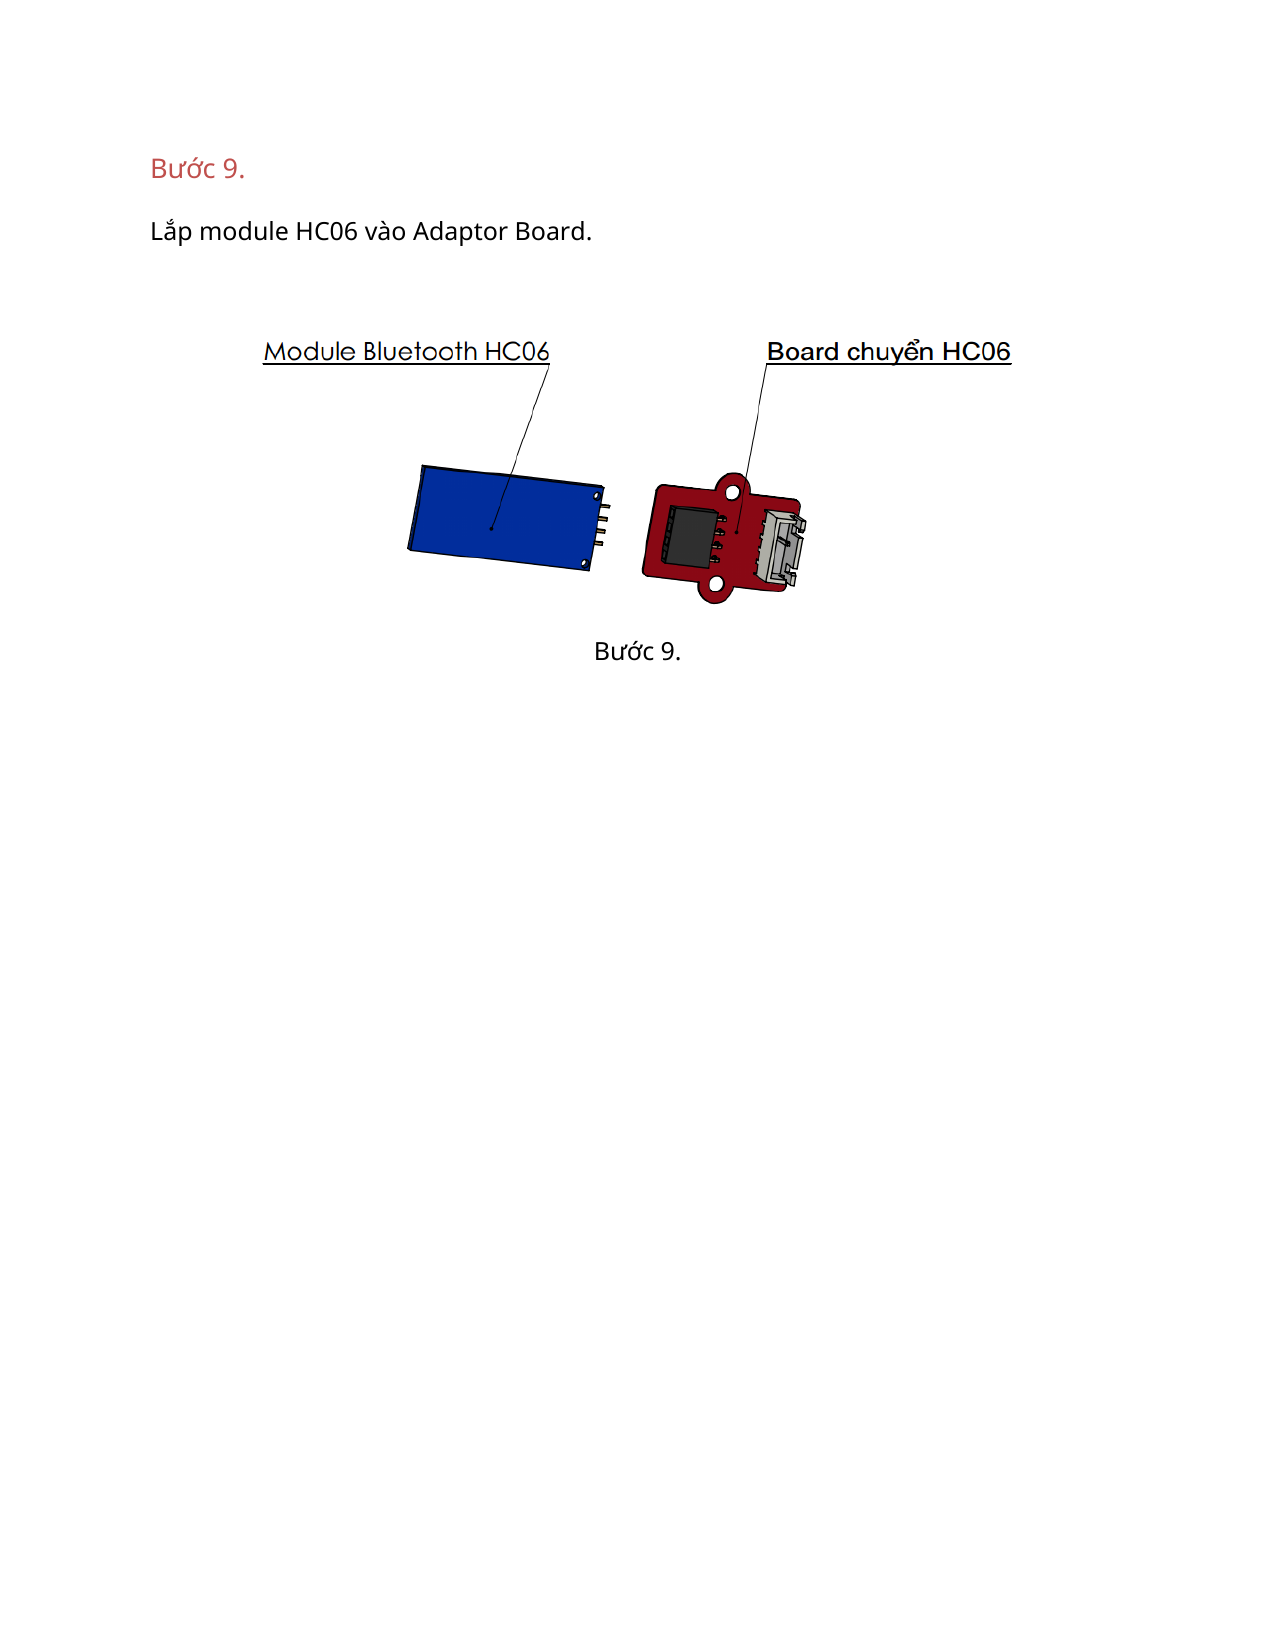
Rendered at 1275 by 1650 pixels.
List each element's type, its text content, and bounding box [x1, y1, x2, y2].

picture [259, 336, 1016, 609]
text Bước 9. [150, 150, 1125, 187]
text Bước 9. [150, 633, 1125, 667]
text Lắp module HC06 vào Adaptor Board. [150, 213, 1125, 247]
